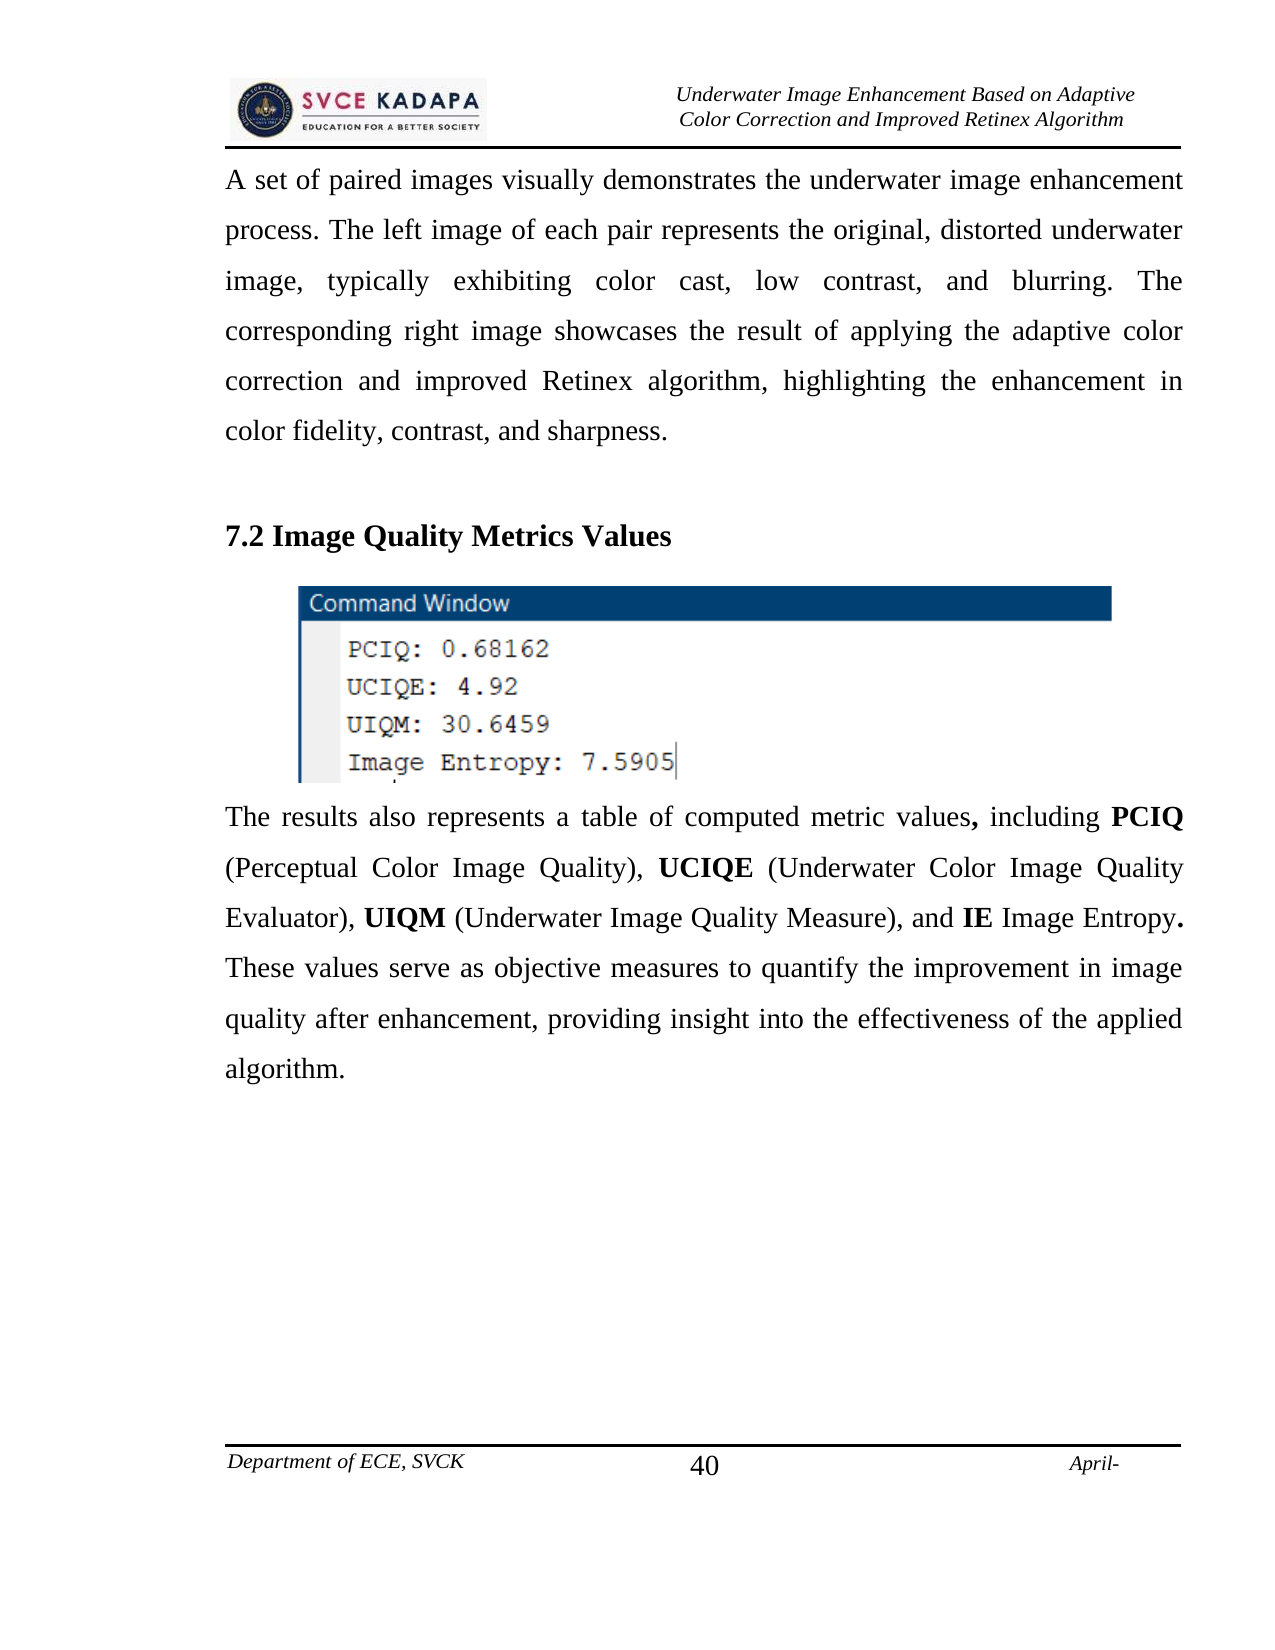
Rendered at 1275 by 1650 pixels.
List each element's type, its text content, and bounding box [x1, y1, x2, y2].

picture [229, 78, 487, 141]
text A set of paired images visually demonstrates the underwater image enhancement process. The left image of each pair represents the original, distorted underwater image, typically exhibiting color cast, low contrast, and blurring. The corresponding right image showcases the result of applying the adaptive color correction and improved Retinex algorithm, highlighting the enhancement in color fidelity, contrast, and sharpness. [225, 162, 1184, 447]
text The results also represents a table of computed metric values, including PCIQ (Perceptual Color Image Quality), UCIQE (Underwater Color Image Quality Evaluator), UIQM (Underwater Image Quality Measure), and IE Image Entropy. These values serve as objective measures to quantify the improvement in image quality after enhancement, providing insight into the effectiveness of the applied algorithm. [225, 799, 1184, 1135]
picture [297, 586, 1112, 783]
subtitle 7.2 Image Quality Metrics Values [225, 517, 1137, 553]
